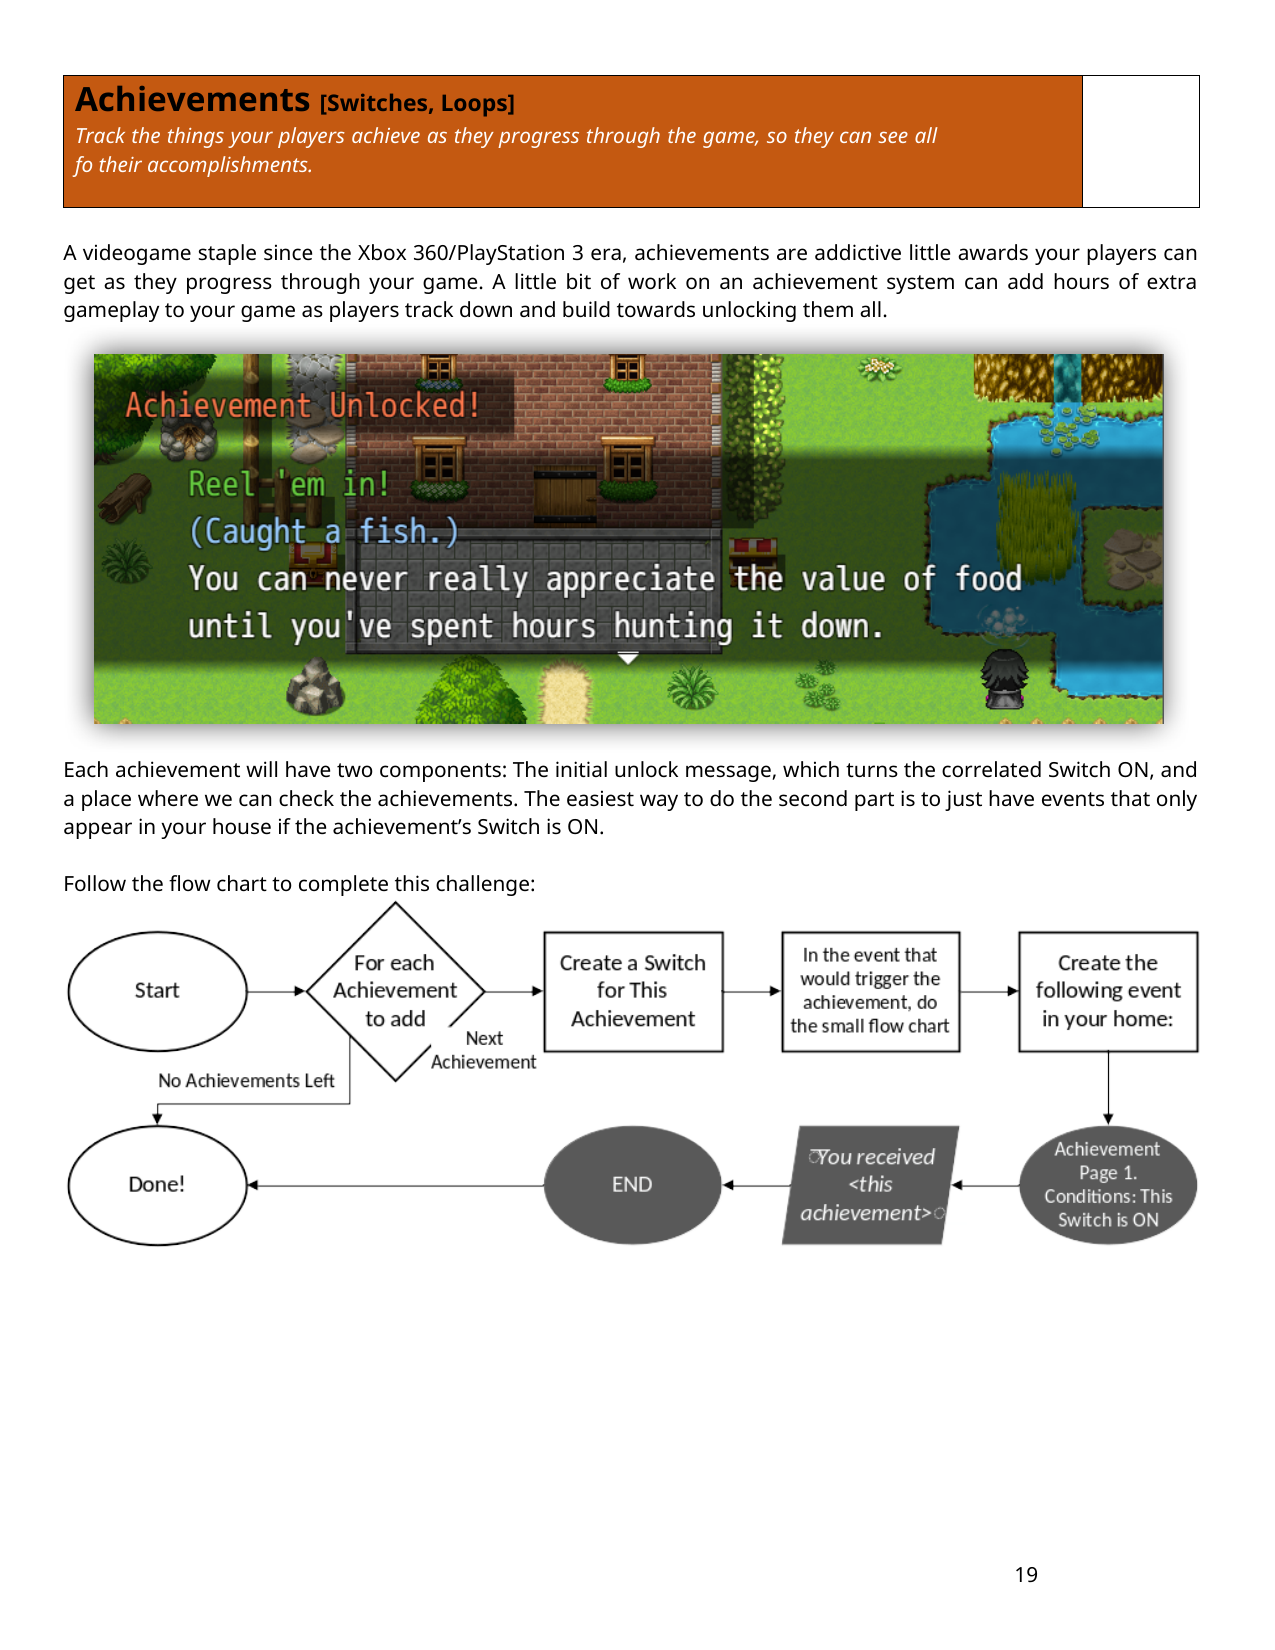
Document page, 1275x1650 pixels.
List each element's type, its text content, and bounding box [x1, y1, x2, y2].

text A videogame staple since the Xbox 360/PlayStation 3 era, achievements are addictive little awards your players can get as they progress through your game. A little bit of work on an achievement system can add hours of extra gameplay to your game as players track down and build towards unlocking them all. [63, 238, 1200, 324]
table_header [1083, 76, 1199, 207]
picture [94, 354, 1164, 724]
text Each achievement will have two components: The initial unlock message, which turns the correlated Switch ON, and a place where we can check the achievements. The easiest way to do the second part is to just have events that only appear in your house if the achievement’s Switch is ON. [63, 755, 1200, 841]
text Follow the flow chart to complete this challenge: [63, 869, 1200, 897]
table_header Achievements [Switches, Loops] Track the things your players achieve as they progress through the game, so they can see all fo their accomplishments. [64, 76, 1082, 207]
